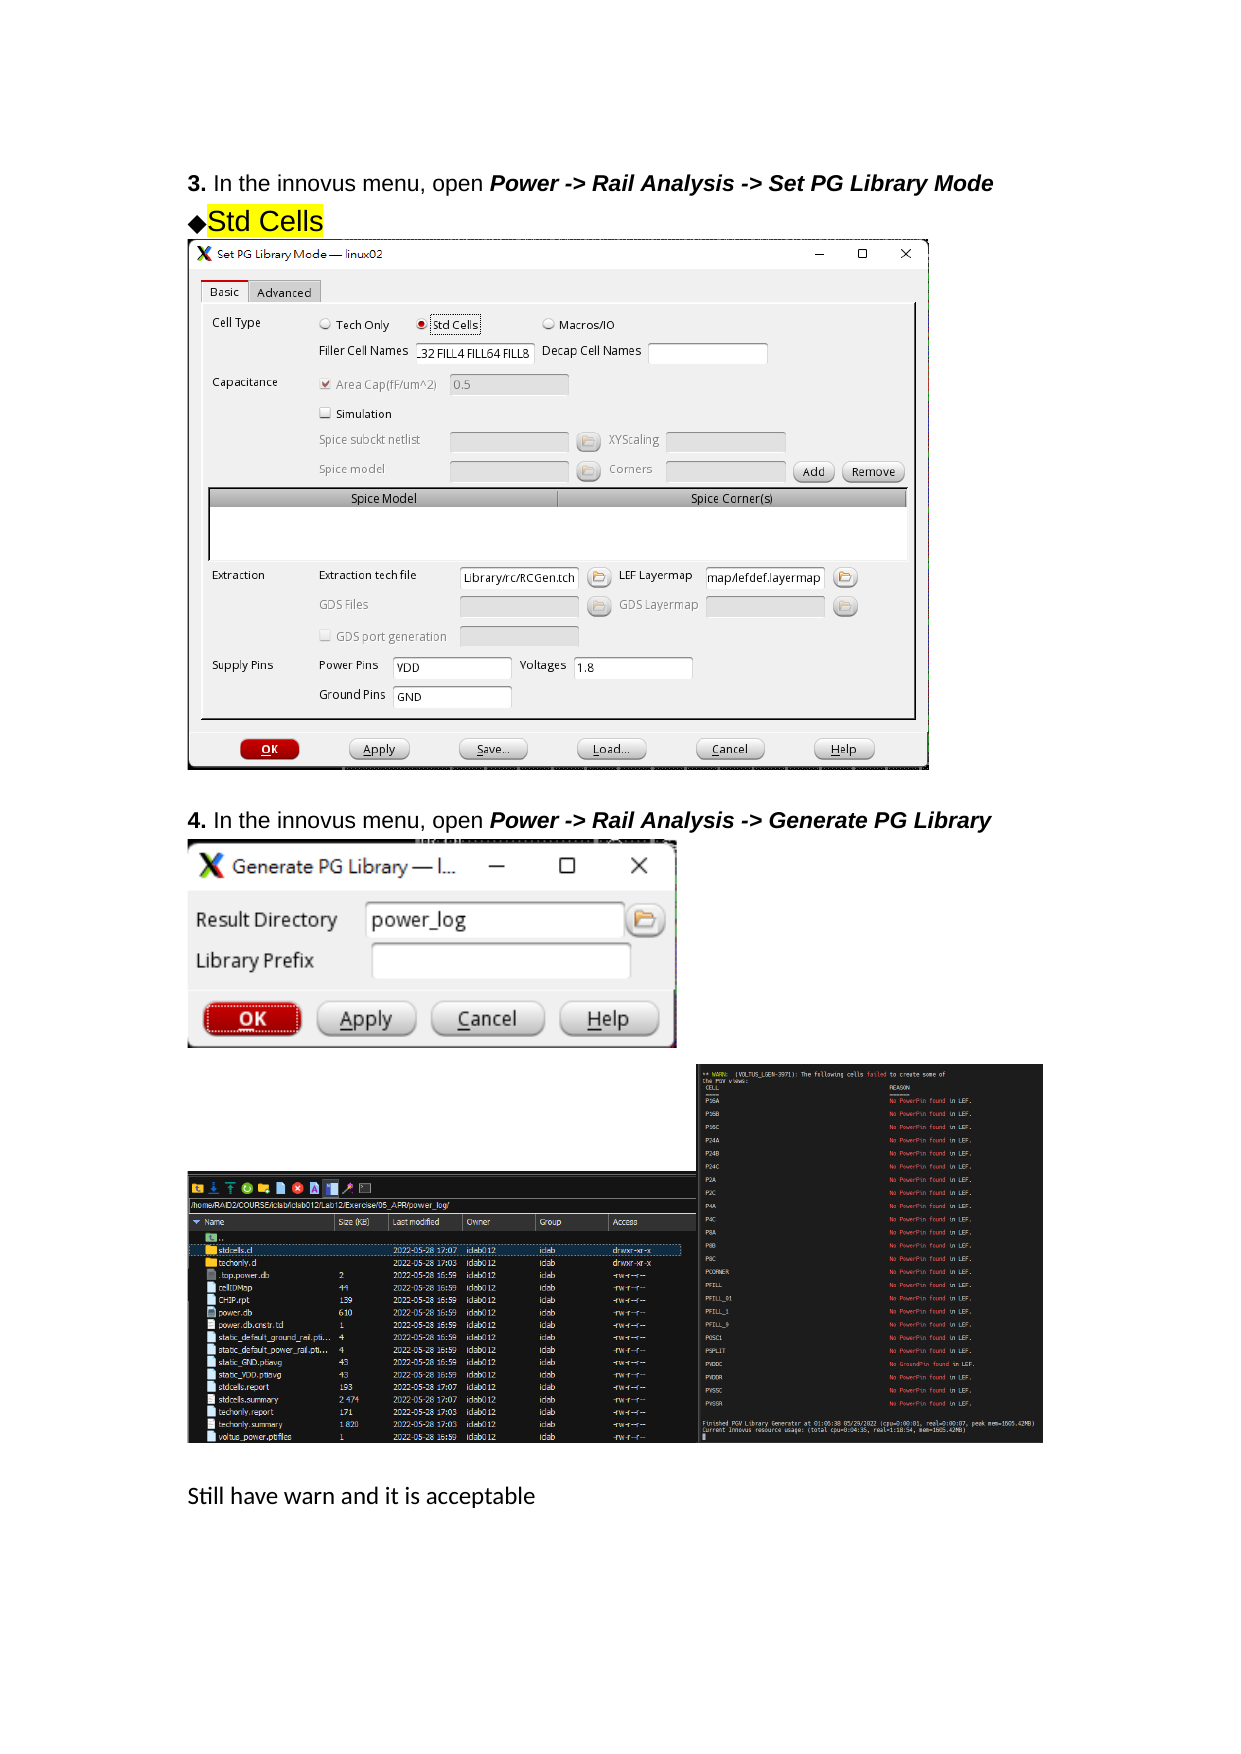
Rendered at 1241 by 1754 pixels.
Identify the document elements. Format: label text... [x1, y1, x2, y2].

picture [187, 1064, 1043, 1443]
picture [187, 239, 929, 770]
text 4. In the innovus menu, open Power -> Rail Analysis -> Generate PG Library [187, 802, 1053, 839]
text Still have warn and it is acceptable [187, 1477, 1053, 1514]
picture [187, 839, 677, 1048]
text ◆Std Cells [187, 202, 1053, 239]
text 3. In the innovus menu, open Power -> Rail Analysis -> Set PG Library Mode [187, 164, 1053, 202]
